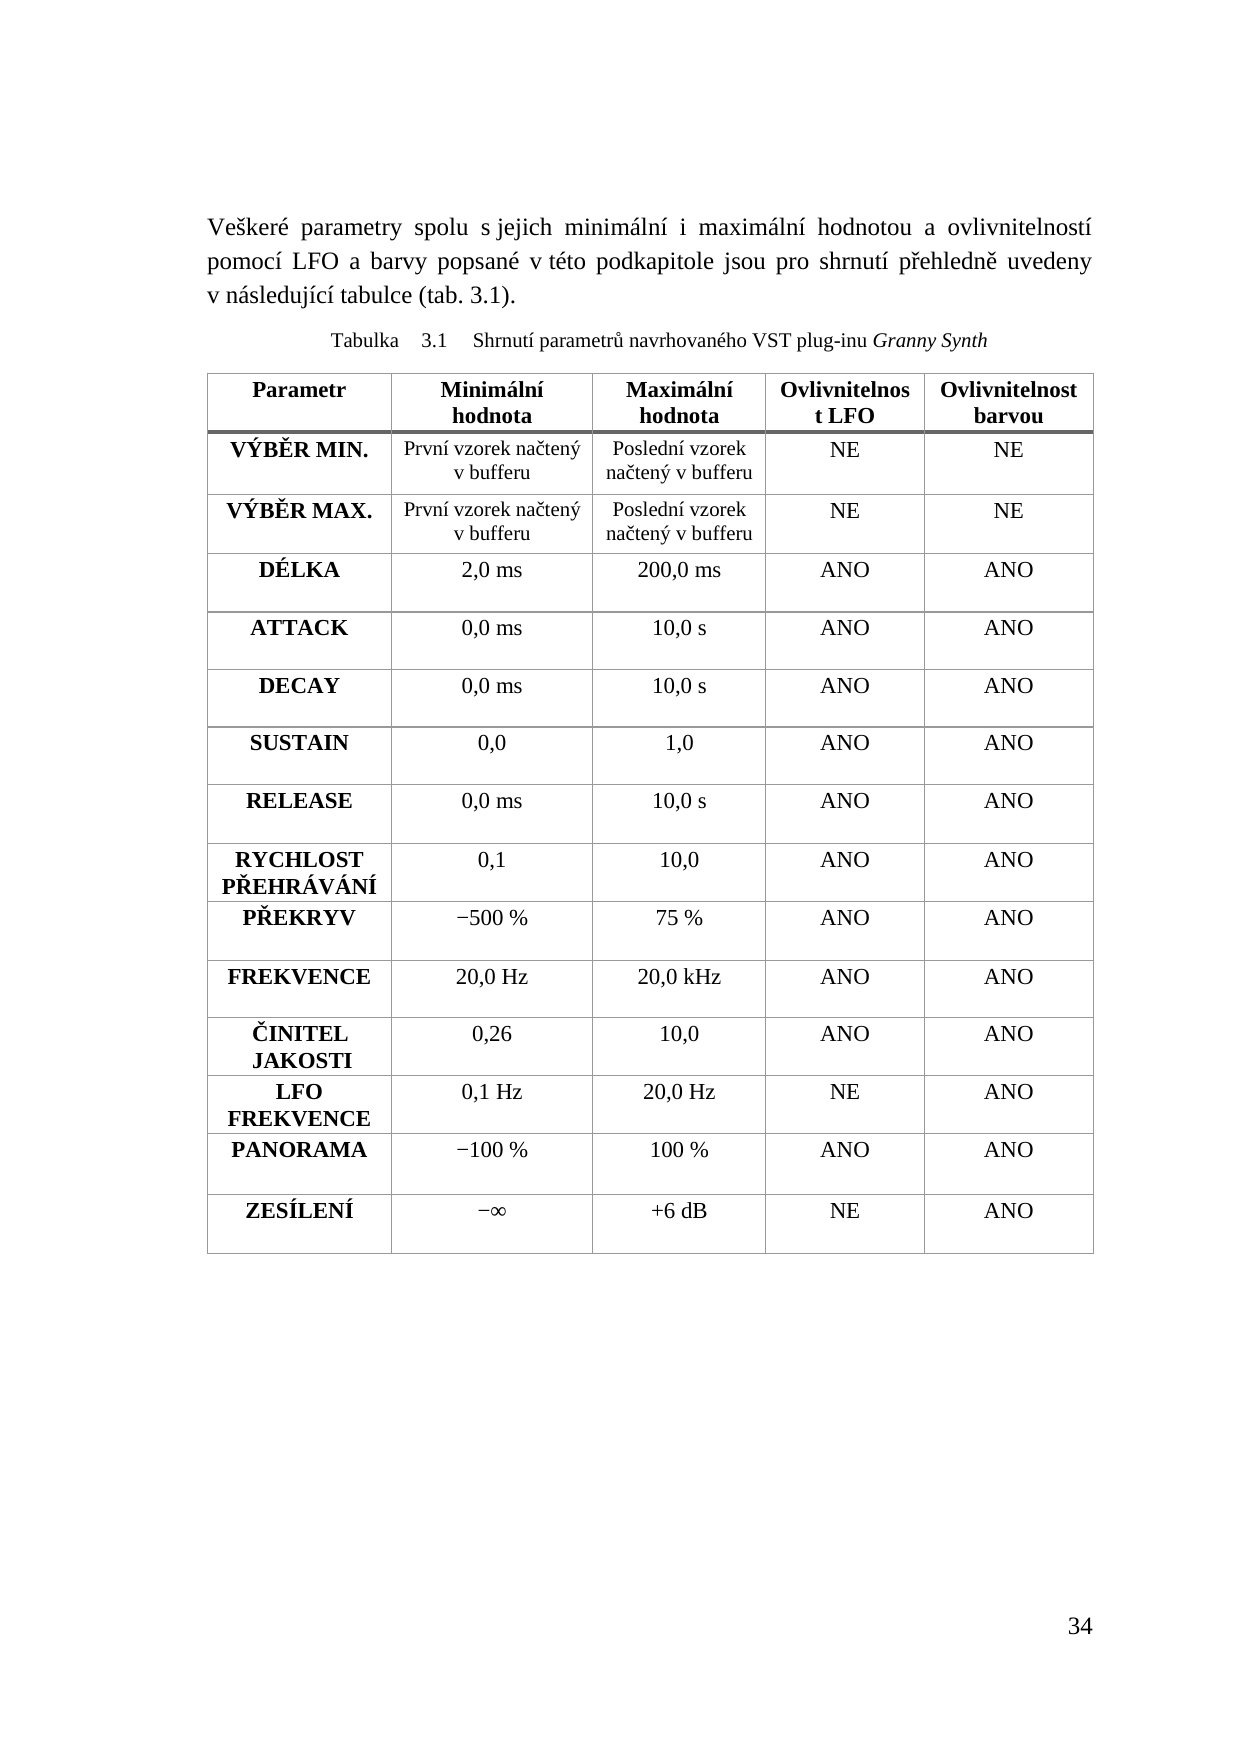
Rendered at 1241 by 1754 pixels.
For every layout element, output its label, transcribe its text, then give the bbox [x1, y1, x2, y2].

table_cell 20,0 kHz [593, 961, 765, 1017]
table_cell 10,0 s [593, 785, 765, 843]
table_cell NE [766, 1195, 924, 1253]
table_cell 2,0 ms [392, 554, 592, 611]
table_cell ANO [925, 1076, 1093, 1133]
table_cell ANO [766, 1018, 924, 1075]
table_cell 0,1 [392, 844, 592, 901]
table_cell ANO [925, 785, 1093, 843]
table_cell 10,0 s [593, 613, 765, 669]
table_cell NE [766, 1076, 924, 1133]
table_cell +6 dB [593, 1195, 765, 1253]
table_cell 75 % [593, 902, 765, 960]
table_cell ANO [925, 554, 1093, 611]
table_cell ANO [925, 902, 1093, 960]
table_cell 20,0 Hz [593, 1076, 765, 1133]
table_cell ANO [925, 1134, 1093, 1194]
table_cell 0,0 ms [392, 613, 592, 669]
table_cell VÝBĚR MAX. [208, 495, 391, 553]
table_cell −500 % [392, 902, 592, 960]
table_cell ANO [766, 1134, 924, 1194]
table_cell ATTACK [208, 613, 391, 669]
table_cell ZESÍLENÍ [208, 1195, 391, 1253]
table_cell ANO [766, 902, 924, 960]
table_cell NE [925, 434, 1093, 494]
table_header Tabulka [218, 315, 410, 372]
table_cell ANO [925, 1195, 1093, 1253]
table_cell ČINITEL JAKOSTI [208, 1018, 391, 1075]
text Veškeré parametry spolu s jejich minimální i maximální hodnotou a ovlivnitelností pomocí LFO a barvy popsané v této podkapitole jsou pro shrnutí přehledně uvedeny v následující tabulce (tab. 3.1). [207, 212, 1092, 309]
table_cell 0,0 ms [392, 785, 592, 843]
table_cell NE [766, 434, 924, 494]
table_cell RYCHLOST PŘEHRÁVÁNÍ [208, 844, 391, 901]
table_cell ANO [925, 1018, 1093, 1075]
table_cell −100 % [392, 1134, 592, 1194]
table_cell ANO [925, 613, 1093, 669]
table_cell Poslední vzorek načtený v bufferu [593, 434, 765, 494]
table_header Maximální hodnota [593, 374, 765, 430]
table_cell −∞ [392, 1195, 592, 1253]
table_cell ANO [766, 670, 924, 726]
table_cell DECAY [208, 670, 391, 726]
table_cell 0,26 [392, 1018, 592, 1075]
table_cell DÉLKA [208, 554, 391, 611]
table_cell Poslední vzorek načtený v bufferu [593, 495, 765, 553]
table_cell 20,0 Hz [392, 961, 592, 1017]
table_cell PANORAMA [208, 1134, 391, 1194]
table_cell 0,1 Hz [392, 1076, 592, 1133]
table_cell 1,0 [593, 728, 765, 784]
table_cell ANO [925, 961, 1093, 1017]
table_cell První vzorek načtený v bufferu [392, 495, 592, 553]
table_cell 100 % [593, 1134, 765, 1194]
table_cell 10,0 [593, 1018, 765, 1075]
table_header Ovlivnitelnost barvou [925, 374, 1093, 430]
table_cell 10,0 [593, 844, 765, 901]
table_cell LFO FREKVENCE [208, 1076, 391, 1133]
table_cell FREKVENCE [208, 961, 391, 1017]
table_cell NE [766, 495, 924, 553]
table_cell ANO [925, 844, 1093, 901]
table_cell NE [925, 495, 1093, 553]
table_cell ANO [925, 670, 1093, 726]
table_header Minimální hodnota [392, 374, 592, 430]
table_cell ANO [766, 728, 924, 784]
table_cell SUSTAIN [208, 728, 391, 784]
table_cell První vzorek načtený v bufferu [392, 434, 592, 494]
table_cell 0,0 ms [392, 670, 592, 726]
table_cell RELEASE [208, 785, 391, 843]
table_header Parametr [208, 374, 391, 430]
table_cell VÝBĚR MIN. [208, 434, 391, 494]
table_cell ANO [766, 613, 924, 669]
table_cell 0,0 [392, 728, 592, 784]
table_cell ANO [766, 785, 924, 843]
table_cell PŘEKRYV [208, 902, 391, 960]
table_cell ANO [766, 961, 924, 1017]
table_cell ANO [925, 728, 1093, 784]
table_cell 10,0 s [593, 670, 765, 726]
table_header Ovlivnitelnost LFO [766, 374, 924, 430]
table_cell 200,0 ms [593, 554, 765, 611]
table_cell ANO [766, 844, 924, 901]
table_header 3.1 Shrnutí parametrů navrhovaného VST plug-inu Granny Synth [410, 315, 1103, 372]
table_cell ANO [766, 554, 924, 611]
